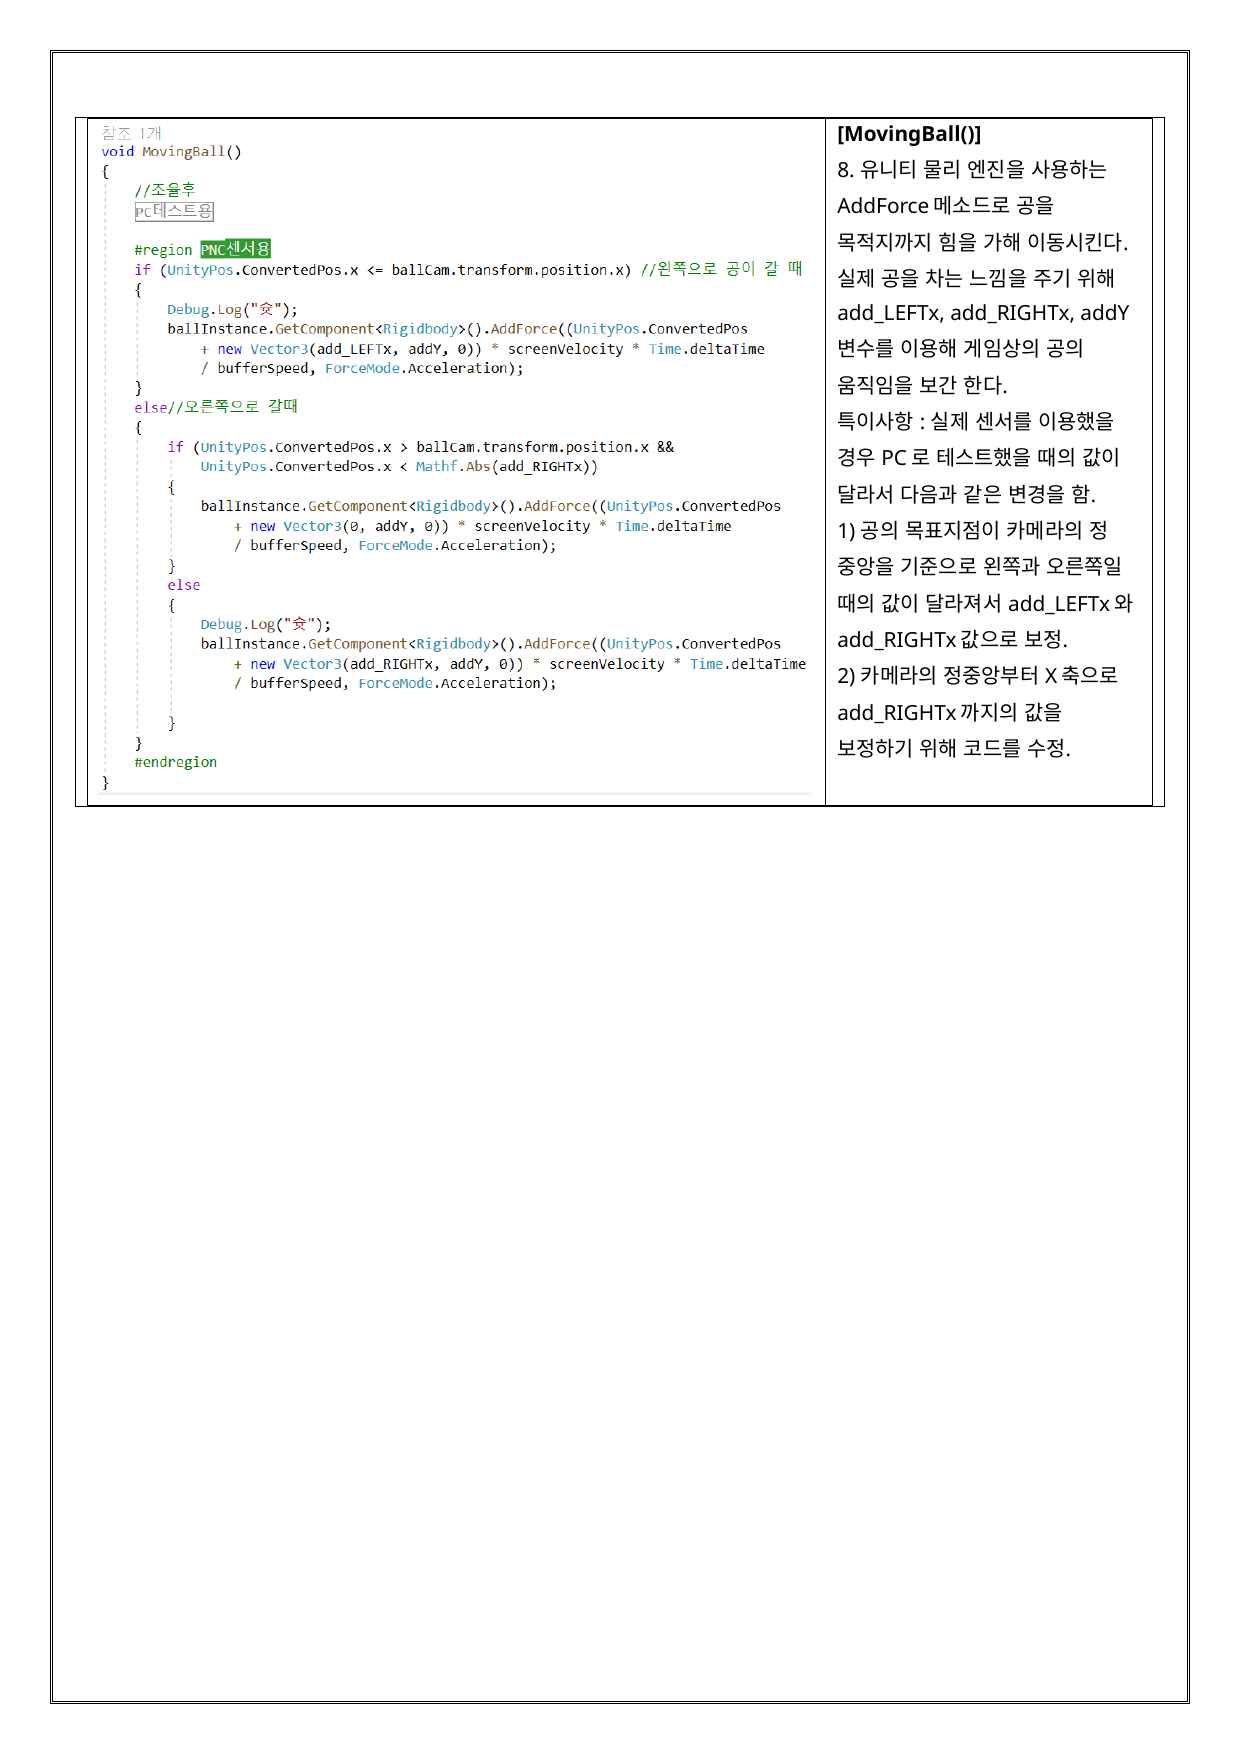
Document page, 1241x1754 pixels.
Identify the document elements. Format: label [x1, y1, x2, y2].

table_cell [826, 119, 1152, 805]
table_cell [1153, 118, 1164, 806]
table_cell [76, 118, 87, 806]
table_cell [88, 119, 825, 805]
picture [98, 119, 812, 800]
